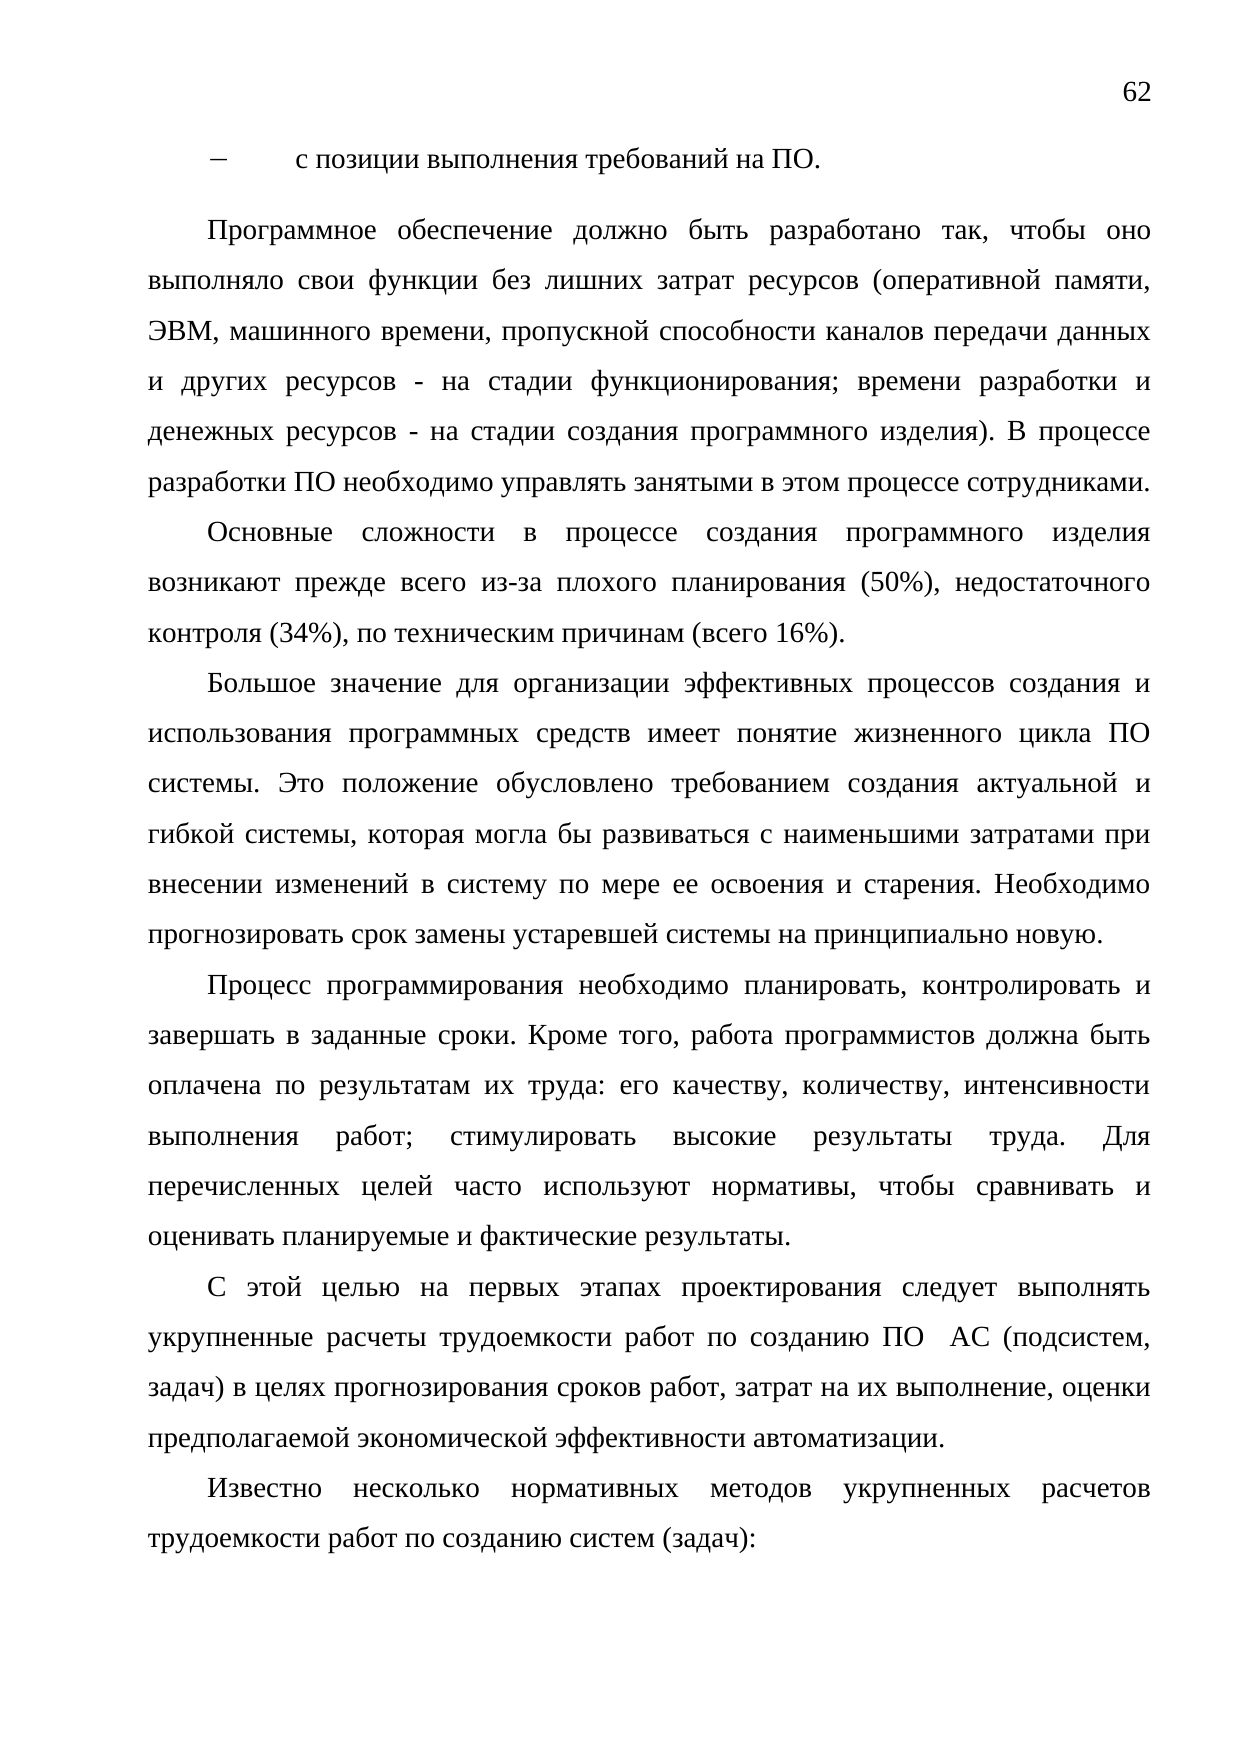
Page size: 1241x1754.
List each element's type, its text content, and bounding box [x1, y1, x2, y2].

text Известно несколько нормативных методов укрупненных расчетов трудоемкости работ по созданию систем (задач): [148, 1470, 1152, 1554]
list с позиции выполнения требований на ПО. [148, 141, 1152, 174]
text Процесс программирования необходимо планировать, контролировать и завершать в заданные сроки. Кроме того, работа программистов должна быть оплачена по результатам их труда: его качеству, количеству, интенсивности выполнения работ; стимулировать высокие результаты труда. Для перечисленных целей часто используют нормативы, чтобы сравнивать и оценивать планируемые и фактические результаты. [148, 967, 1152, 1252]
text Большое значение для организации эффективных процессов создания и использования программных средств имеет понятие жизненного цикла ПО системы. Это положение обусловлено требованием создания актуальной и гибкой системы, которая могла бы развиваться с наименьшими затратами при внесении изменений в систему по мере ее освоения и старения. Необходимо прогнозировать срок замены устаревшей системы на принципиально новую. [148, 665, 1152, 950]
text С этой целью на первых этапах проектирования следует выполнять укрупненные расчеты трудоемкости работ по созданию ПО АС (подсистем, задач) в целях прогнозирования сроков работ, затрат на их выполнение, оценки предполагаемой экономической эффективности автоматизации. [148, 1269, 1152, 1453]
text Основные сложности в процессе создания программного изделия возникают прежде всего из-за плохого планирования (50%), недостаточного контроля (34%), по техническим причинам (всего 16%). [148, 514, 1152, 648]
text Программное обеспечение должно быть разработано так, чтобы оно выполняло свои функции без лишних затрат ресурсов (оперативной памяти, ЭВМ, машинного времени, пропускной способности каналов передачи данных и других ресурсов - на стадии функционирования; времени разработки и денежных ресурсов - на стадии создания программного изделия). В процессе разработки ПО необходимо управлять занятыми в этом процессе сотрудниками. [148, 212, 1152, 497]
